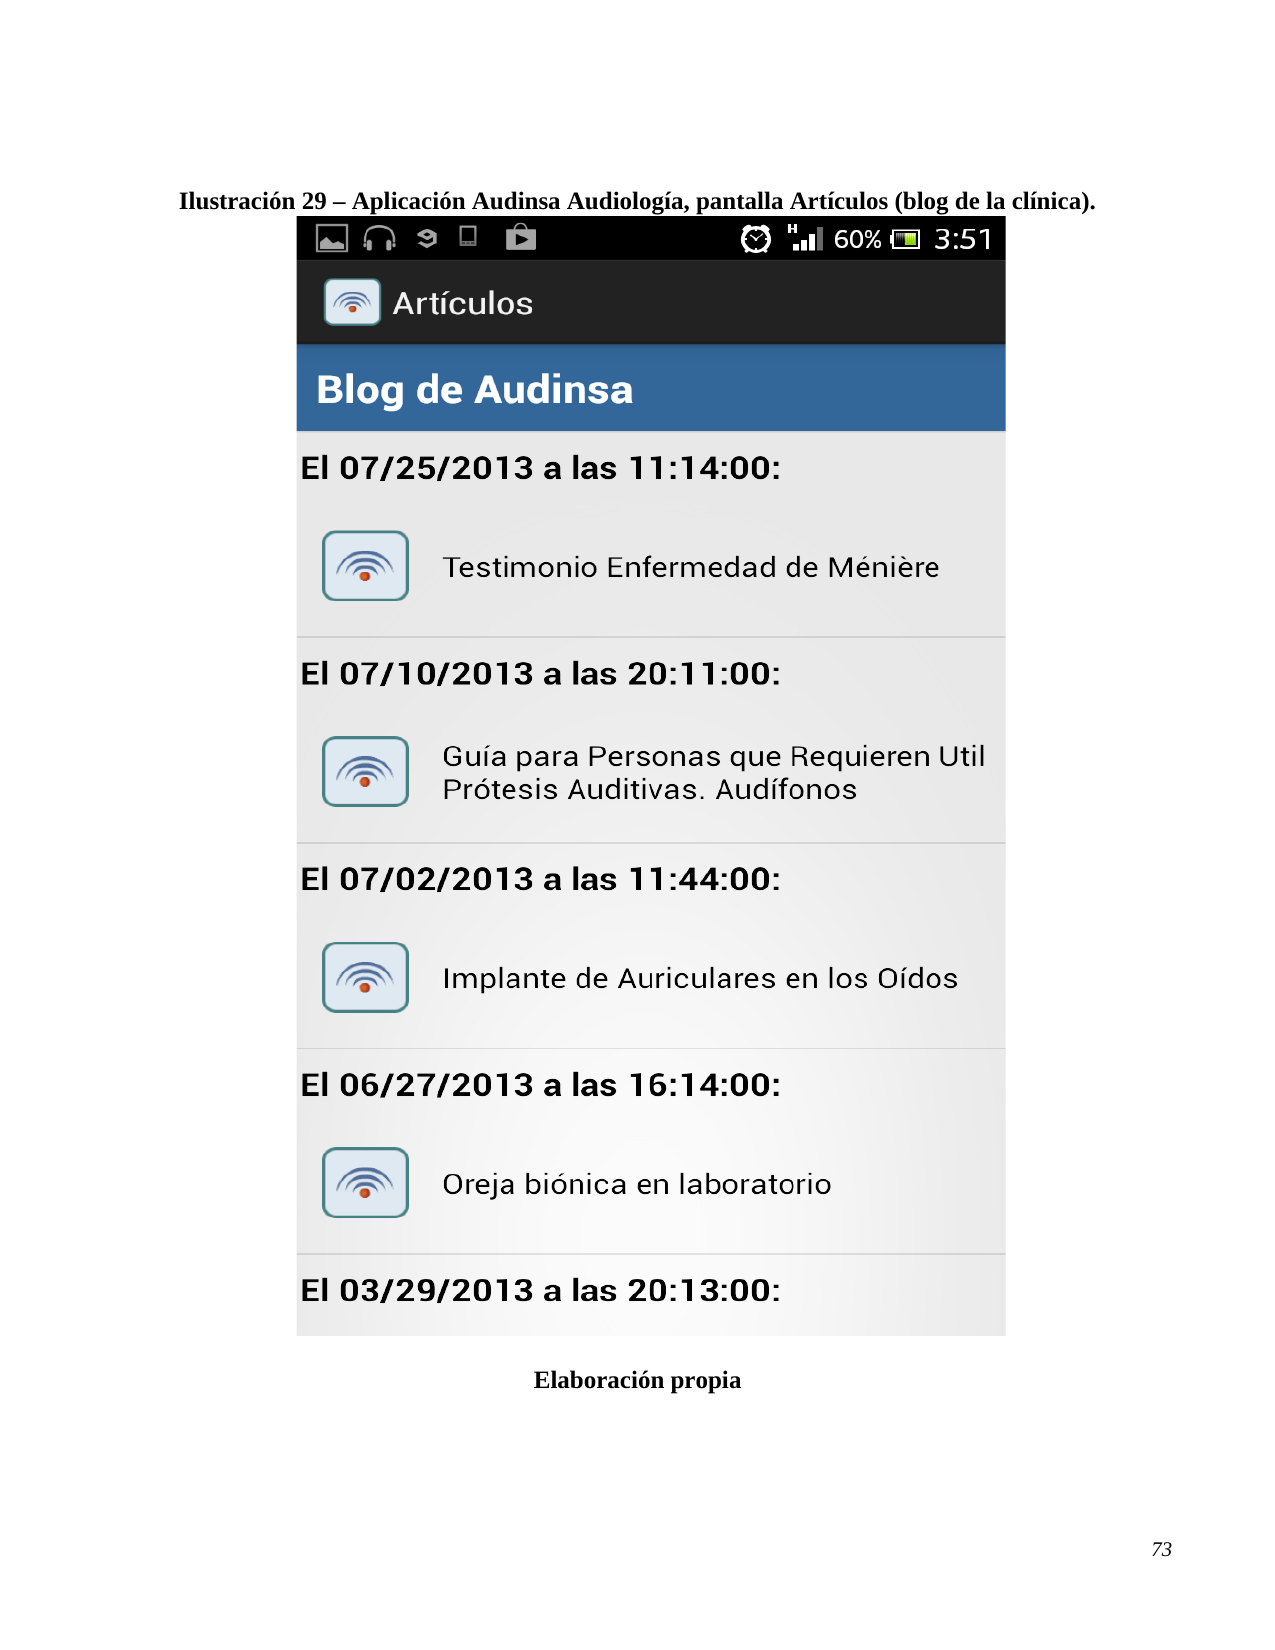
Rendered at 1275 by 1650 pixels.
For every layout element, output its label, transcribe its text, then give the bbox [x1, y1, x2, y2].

picture [296, 216, 1006, 1336]
text Ilustración 29 – Aplicación Audinsa Audiología, pantalla Artículos (blog de la clínica). [103, 186, 1172, 215]
